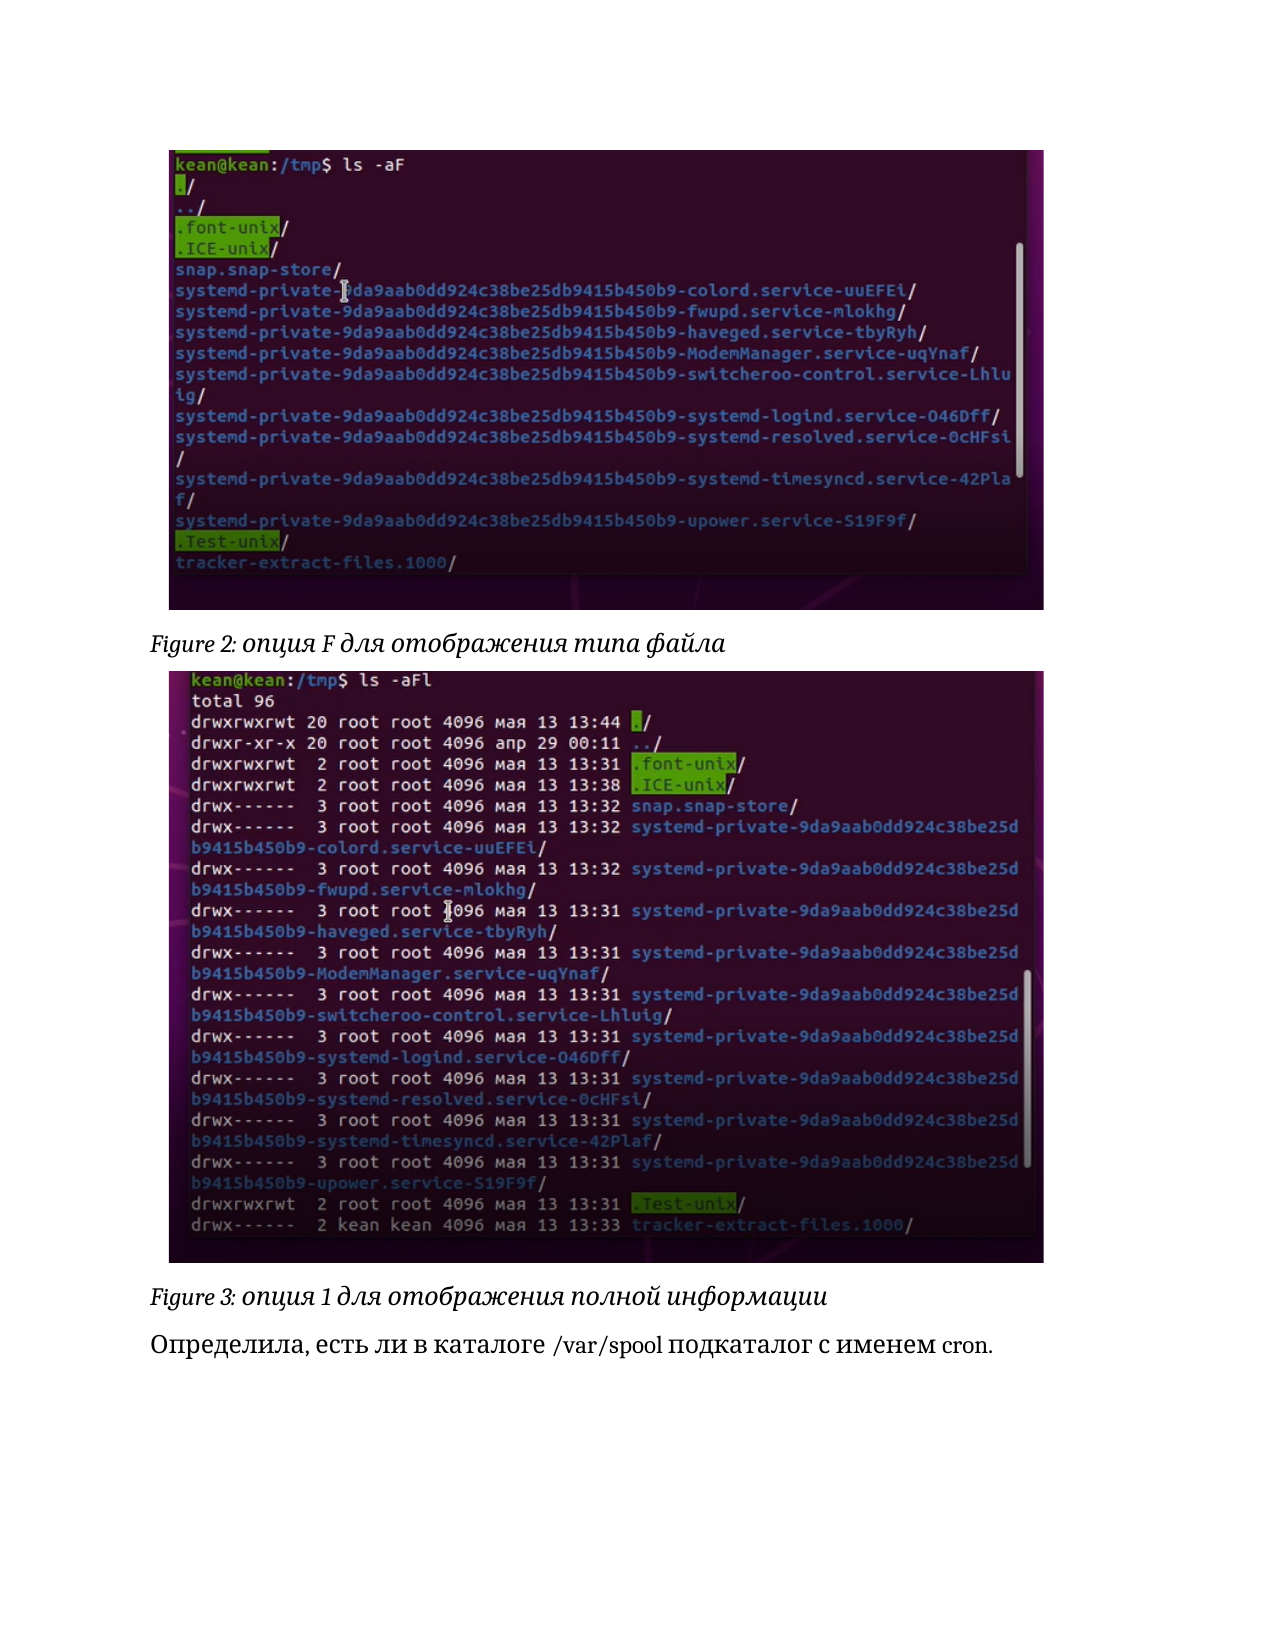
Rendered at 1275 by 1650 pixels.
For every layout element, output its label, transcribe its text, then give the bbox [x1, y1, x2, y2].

text Figure 3: опция 1 для отображения полной информации [150, 1283, 1125, 1312]
picture [168, 150, 1044, 610]
text Определила, есть ли в каталоге /var/spool подкаталог с именем cron. [150, 1331, 1125, 1359]
text Figure 2: опция F для отображения типа файла [150, 630, 1125, 659]
picture [168, 671, 1044, 1263]
